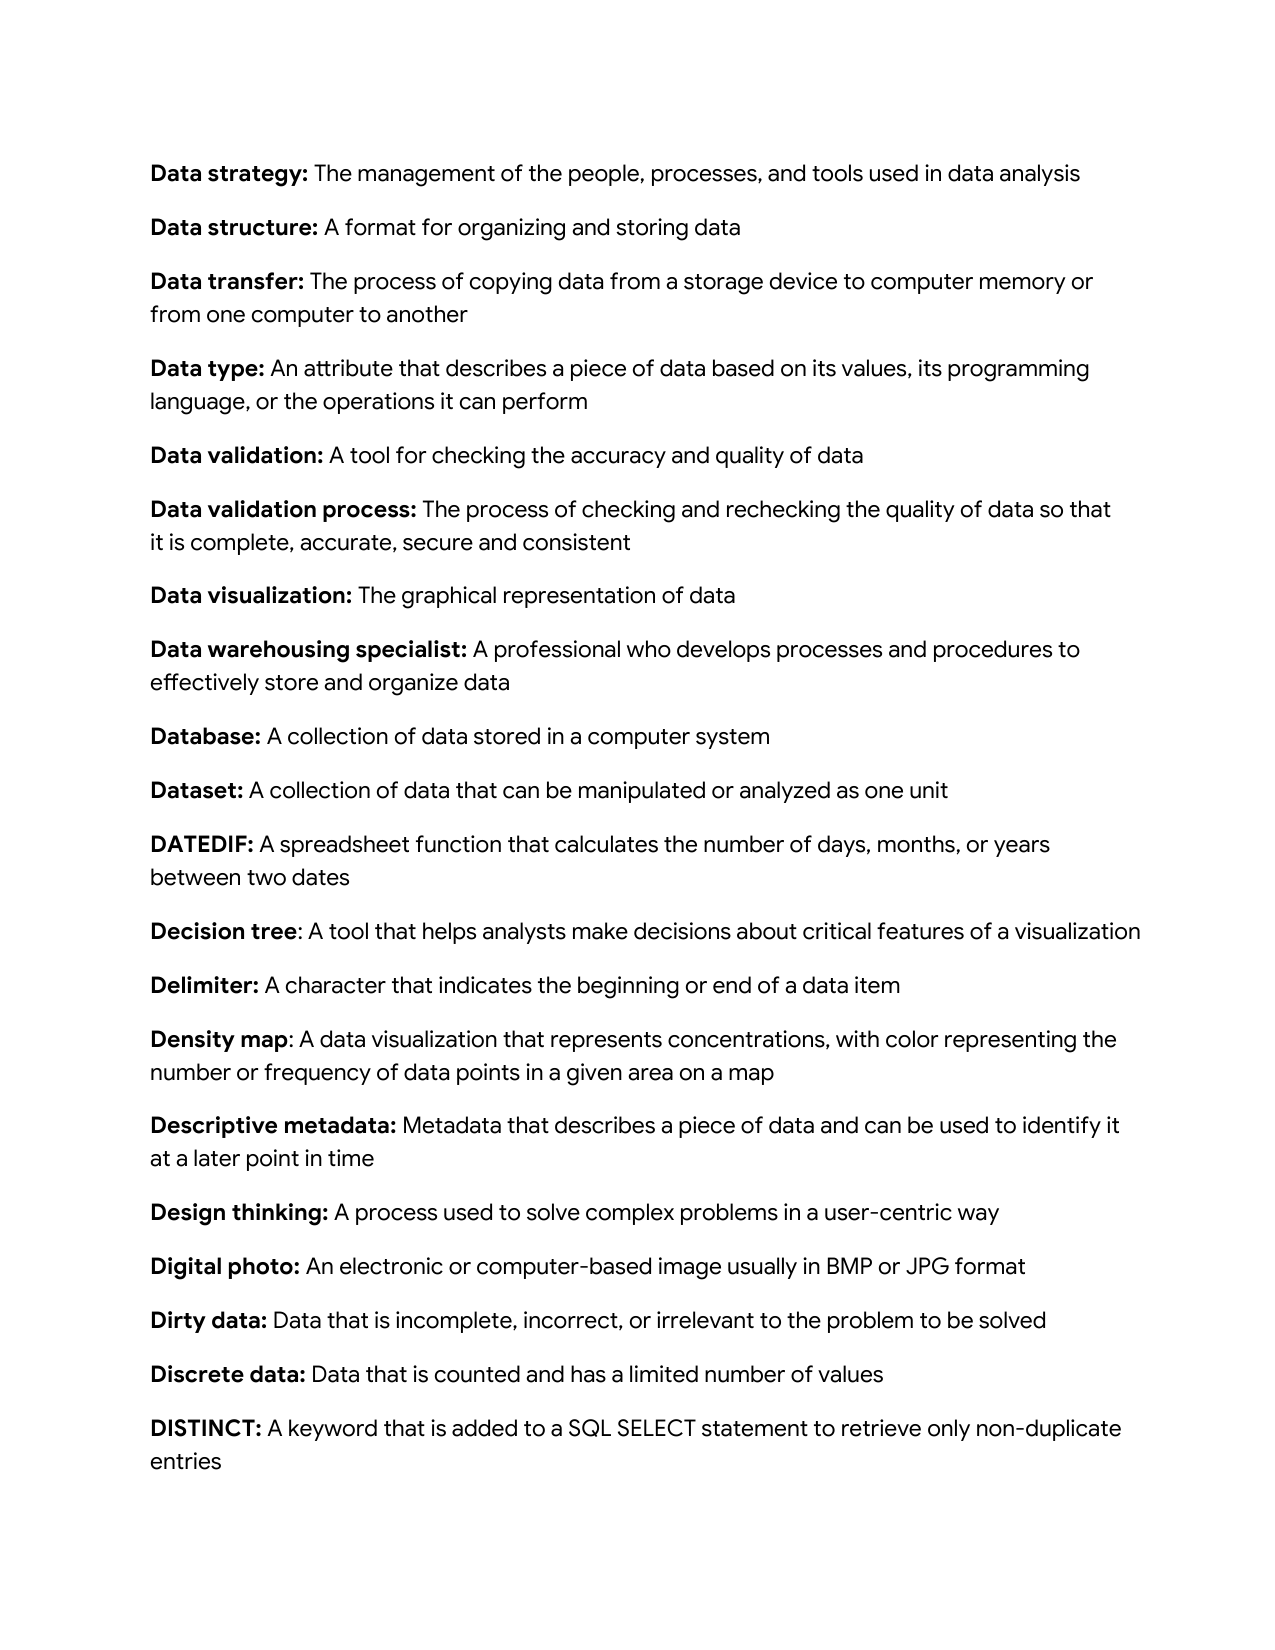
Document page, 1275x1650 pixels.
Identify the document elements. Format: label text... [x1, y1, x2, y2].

text Dataset: A collection of data that can be manipulated or analyzed as one unit [150, 776, 1125, 805]
text DATEDIF: A spreadsheet function that calculates the number of days, months, or years between two dates [150, 830, 1125, 892]
text Data validation process: The process of checking and rechecking the quality of data so that it is complete, accurate, secure and consistent [150, 495, 1125, 557]
text Descriptive metadata: Metadata that describes a piece of data and can be used to identify it at a later point in time [150, 1112, 1125, 1173]
text Decision tree: A tool that helps analysts make decisions about critical features of a visualization [150, 917, 1191, 946]
text Data type: An attribute that describes a piece of data based on its values, its programming language, or the operations it can perform [150, 354, 1125, 416]
text Data validation: A tool for checking the accuracy and quality of data [150, 441, 1125, 470]
text Data warehousing specialist: A professional who develops processes and procedures to effectively store and organize data [150, 636, 1125, 697]
text Density map: A data visualization that represents concentrations, with color representing the number or frequency of data points in a given area on a map [150, 1025, 1125, 1087]
text Digital photo: An electronic or computer-based image usually in BMP or JPG format [150, 1252, 1125, 1281]
text Data strategy: The management of the people, processes, and tools used in data analysis [150, 159, 1125, 188]
text Data structure: A format for organizing and storing data [150, 213, 1125, 242]
text Discrete data: Data that is counted and has a limited number of values [150, 1360, 1125, 1389]
text Database: A collection of data stored in a computer system [150, 722, 1125, 751]
text Data transfer: The process of copying data from a storage device to computer memory or from one computer to another [150, 267, 1125, 329]
text Dirty data: Data that is incomplete, incorrect, or irrelevant to the problem to be solved [150, 1306, 1125, 1335]
text Data visualization: The graphical representation of data [150, 582, 1125, 611]
text Delimiter: A character that indicates the beginning or end of a data item [150, 971, 1125, 1000]
text Design thinking: A process used to solve complex problems in a user-centric way [150, 1198, 1125, 1227]
text DISTINCT: A keyword that is added to a SQL SELECT statement to retrieve only non-duplicate entries [150, 1414, 1125, 1476]
